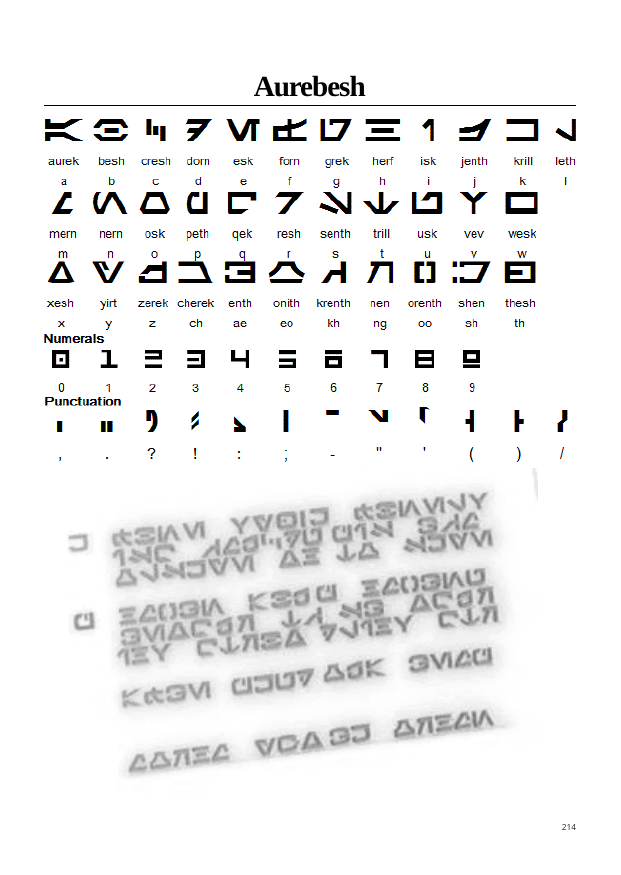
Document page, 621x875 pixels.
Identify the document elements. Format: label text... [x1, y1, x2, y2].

picture [44, 118, 576, 467]
subtitle Aurebesh [44, 69, 576, 105]
picture [44, 468, 538, 796]
